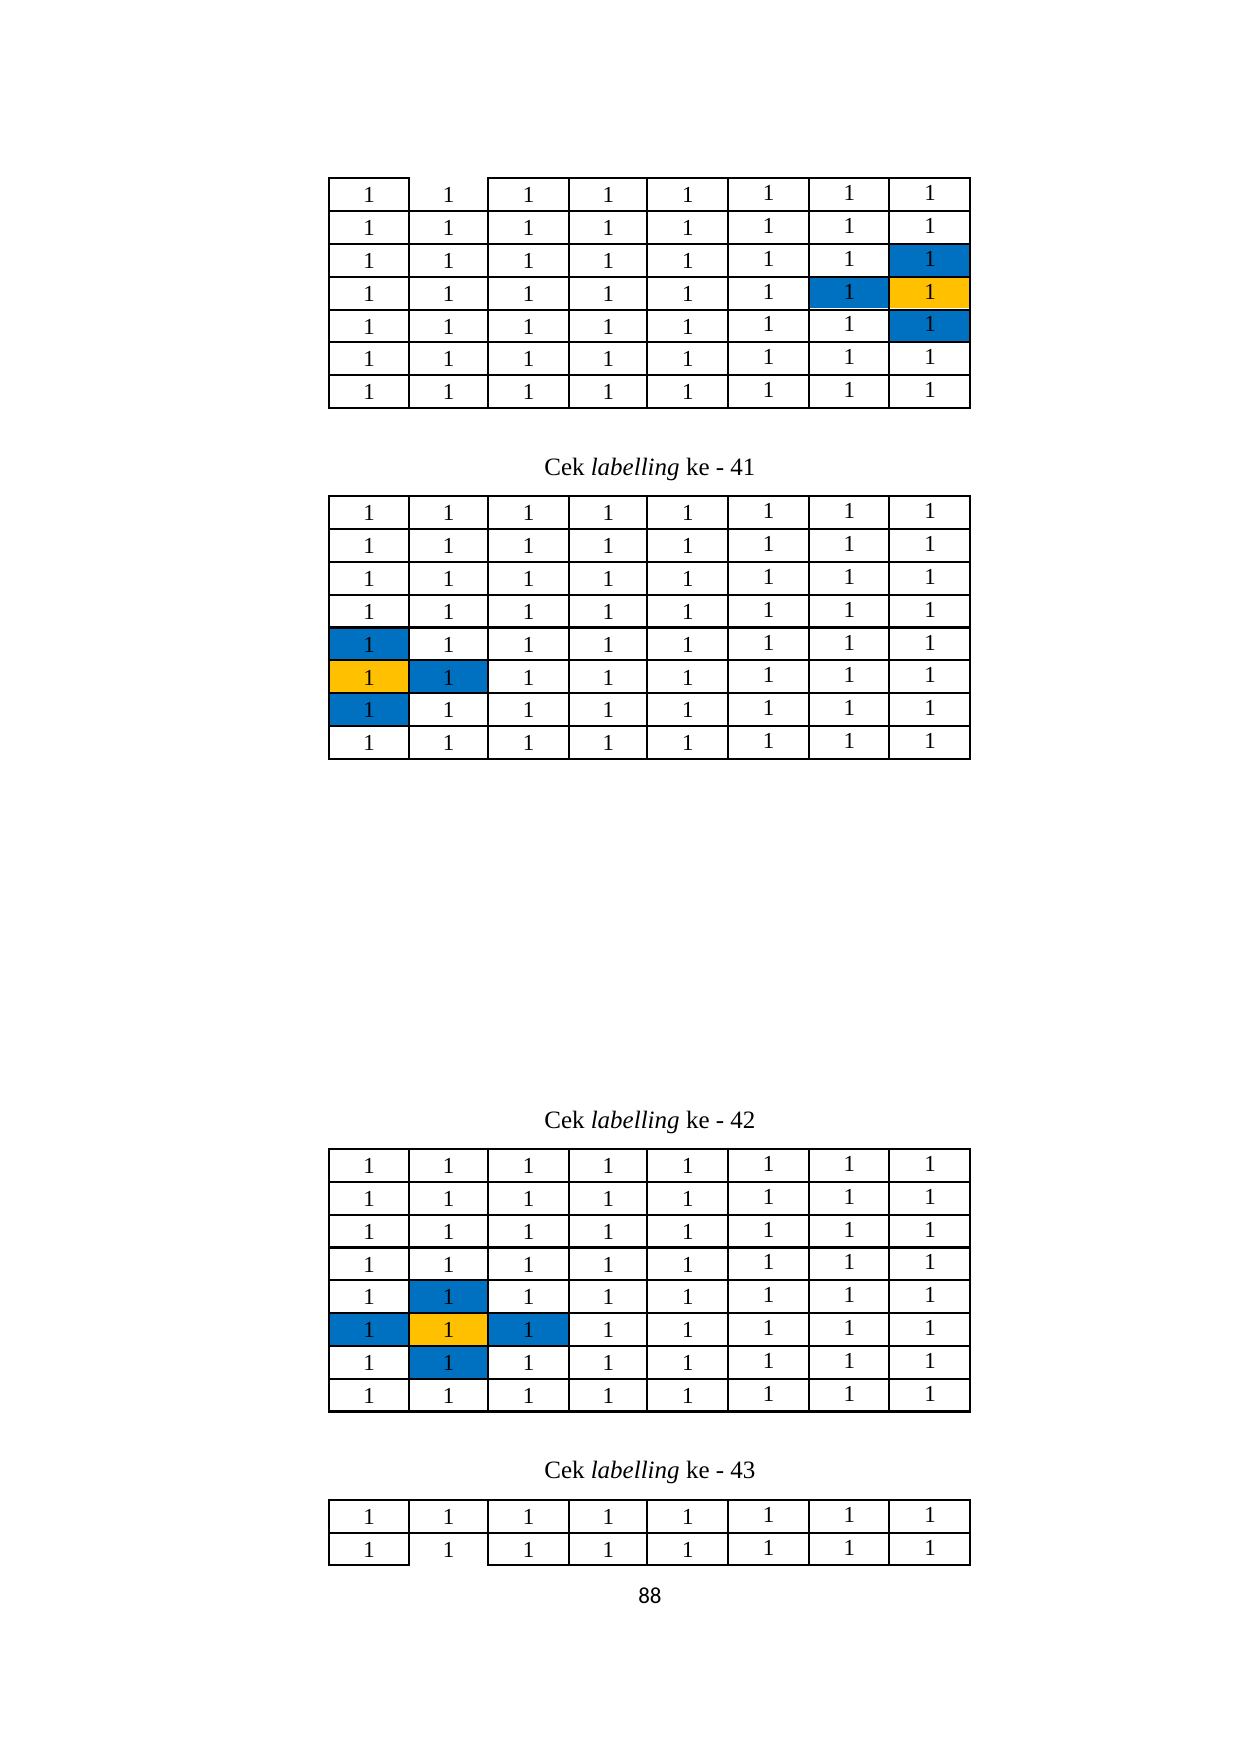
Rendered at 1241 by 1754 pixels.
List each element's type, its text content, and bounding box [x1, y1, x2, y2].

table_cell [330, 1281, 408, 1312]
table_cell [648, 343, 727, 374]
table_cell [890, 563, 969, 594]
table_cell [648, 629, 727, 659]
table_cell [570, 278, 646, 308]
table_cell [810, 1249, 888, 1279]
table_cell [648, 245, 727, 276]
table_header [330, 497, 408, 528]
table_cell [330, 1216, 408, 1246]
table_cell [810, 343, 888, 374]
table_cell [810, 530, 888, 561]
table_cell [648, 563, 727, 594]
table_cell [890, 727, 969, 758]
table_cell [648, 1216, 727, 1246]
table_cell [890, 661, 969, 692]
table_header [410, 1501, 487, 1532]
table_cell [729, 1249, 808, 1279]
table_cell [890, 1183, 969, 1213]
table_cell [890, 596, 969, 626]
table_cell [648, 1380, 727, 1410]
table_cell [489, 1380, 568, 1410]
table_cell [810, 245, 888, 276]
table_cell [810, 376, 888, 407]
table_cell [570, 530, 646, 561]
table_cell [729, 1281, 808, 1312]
text Cek labelling ke - 41 [177, 452, 1122, 481]
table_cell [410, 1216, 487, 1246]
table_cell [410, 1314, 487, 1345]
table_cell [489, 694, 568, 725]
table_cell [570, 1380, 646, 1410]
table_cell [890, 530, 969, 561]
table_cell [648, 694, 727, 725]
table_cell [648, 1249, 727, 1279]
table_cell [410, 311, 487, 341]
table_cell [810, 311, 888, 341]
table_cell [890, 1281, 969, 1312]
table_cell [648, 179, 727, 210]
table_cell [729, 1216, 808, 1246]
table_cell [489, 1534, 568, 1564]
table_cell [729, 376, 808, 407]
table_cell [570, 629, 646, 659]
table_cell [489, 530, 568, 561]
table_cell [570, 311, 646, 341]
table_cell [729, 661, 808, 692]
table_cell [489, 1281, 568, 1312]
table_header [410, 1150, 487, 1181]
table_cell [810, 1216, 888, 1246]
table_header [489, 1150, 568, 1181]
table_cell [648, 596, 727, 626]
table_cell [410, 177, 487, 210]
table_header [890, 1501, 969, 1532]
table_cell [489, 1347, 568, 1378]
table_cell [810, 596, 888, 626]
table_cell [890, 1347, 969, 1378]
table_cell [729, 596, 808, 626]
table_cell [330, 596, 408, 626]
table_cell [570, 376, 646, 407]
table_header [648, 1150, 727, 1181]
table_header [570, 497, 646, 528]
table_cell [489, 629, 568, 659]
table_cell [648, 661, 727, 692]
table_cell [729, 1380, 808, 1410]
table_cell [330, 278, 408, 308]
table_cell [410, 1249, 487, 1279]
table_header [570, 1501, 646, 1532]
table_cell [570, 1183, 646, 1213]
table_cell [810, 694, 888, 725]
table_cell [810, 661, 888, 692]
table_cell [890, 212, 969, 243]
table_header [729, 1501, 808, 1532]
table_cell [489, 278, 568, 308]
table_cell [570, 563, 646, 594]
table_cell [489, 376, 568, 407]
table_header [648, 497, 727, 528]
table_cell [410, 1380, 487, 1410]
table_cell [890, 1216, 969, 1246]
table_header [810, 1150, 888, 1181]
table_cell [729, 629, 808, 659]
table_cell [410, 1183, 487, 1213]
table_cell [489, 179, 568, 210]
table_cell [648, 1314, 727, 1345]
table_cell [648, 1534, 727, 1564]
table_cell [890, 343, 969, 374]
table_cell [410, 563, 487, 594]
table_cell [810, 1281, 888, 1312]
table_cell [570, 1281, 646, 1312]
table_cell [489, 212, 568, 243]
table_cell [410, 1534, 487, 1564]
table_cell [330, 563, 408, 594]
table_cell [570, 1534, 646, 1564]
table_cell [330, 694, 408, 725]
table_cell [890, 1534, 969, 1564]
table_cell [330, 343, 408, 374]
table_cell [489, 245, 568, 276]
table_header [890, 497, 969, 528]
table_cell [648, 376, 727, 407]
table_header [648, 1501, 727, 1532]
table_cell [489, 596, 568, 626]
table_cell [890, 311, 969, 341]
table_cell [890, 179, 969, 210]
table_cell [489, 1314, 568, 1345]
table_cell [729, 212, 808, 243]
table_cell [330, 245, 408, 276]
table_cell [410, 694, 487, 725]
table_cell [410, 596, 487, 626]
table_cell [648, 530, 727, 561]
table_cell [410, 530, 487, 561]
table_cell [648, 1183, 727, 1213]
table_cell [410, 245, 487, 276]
text Cek labelling ke - 43 [177, 1456, 1122, 1484]
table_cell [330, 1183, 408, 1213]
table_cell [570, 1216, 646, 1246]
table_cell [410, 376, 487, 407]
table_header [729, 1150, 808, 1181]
text Cek labelling ke - 42 [177, 1105, 1122, 1133]
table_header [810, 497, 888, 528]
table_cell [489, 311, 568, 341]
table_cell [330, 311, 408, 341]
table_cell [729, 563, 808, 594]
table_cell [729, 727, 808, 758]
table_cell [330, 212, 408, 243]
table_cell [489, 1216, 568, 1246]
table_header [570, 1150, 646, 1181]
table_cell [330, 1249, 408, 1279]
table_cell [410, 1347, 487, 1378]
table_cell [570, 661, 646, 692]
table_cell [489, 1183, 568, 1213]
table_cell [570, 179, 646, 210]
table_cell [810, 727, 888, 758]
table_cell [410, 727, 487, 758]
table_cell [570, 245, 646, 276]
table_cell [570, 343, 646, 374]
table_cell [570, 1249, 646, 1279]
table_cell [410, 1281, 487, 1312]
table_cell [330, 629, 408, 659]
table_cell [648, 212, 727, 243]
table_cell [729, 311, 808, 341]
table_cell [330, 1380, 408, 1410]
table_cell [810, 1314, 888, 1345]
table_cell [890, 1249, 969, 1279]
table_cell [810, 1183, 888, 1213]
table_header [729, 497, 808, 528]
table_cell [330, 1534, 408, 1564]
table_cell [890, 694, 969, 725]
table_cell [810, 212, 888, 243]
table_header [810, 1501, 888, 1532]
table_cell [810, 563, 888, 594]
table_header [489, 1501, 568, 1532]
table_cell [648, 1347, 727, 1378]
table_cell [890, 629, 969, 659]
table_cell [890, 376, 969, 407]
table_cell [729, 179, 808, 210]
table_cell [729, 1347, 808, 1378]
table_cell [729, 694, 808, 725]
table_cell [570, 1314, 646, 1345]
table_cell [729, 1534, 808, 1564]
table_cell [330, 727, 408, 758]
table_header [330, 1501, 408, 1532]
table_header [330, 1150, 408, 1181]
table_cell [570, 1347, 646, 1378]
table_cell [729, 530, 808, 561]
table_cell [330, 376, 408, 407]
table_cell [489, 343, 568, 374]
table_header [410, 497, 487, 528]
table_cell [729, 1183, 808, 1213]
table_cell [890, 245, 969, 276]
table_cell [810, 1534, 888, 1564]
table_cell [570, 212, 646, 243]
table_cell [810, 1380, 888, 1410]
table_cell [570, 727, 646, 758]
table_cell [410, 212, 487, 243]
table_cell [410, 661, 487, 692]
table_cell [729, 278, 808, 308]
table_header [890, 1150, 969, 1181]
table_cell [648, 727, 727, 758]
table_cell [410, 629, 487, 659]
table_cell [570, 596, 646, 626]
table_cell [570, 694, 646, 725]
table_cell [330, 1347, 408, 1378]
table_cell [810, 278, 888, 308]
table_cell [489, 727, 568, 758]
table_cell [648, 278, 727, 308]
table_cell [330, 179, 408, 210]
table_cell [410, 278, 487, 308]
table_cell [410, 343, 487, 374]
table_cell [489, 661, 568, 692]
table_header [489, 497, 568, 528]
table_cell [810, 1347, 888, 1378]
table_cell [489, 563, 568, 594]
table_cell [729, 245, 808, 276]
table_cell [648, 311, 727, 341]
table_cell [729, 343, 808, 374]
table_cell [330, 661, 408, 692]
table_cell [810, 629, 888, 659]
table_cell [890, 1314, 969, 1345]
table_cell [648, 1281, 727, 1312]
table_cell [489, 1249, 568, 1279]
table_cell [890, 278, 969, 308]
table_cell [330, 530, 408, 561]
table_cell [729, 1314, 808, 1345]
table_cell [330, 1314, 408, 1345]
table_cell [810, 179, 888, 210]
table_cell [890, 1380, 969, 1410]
